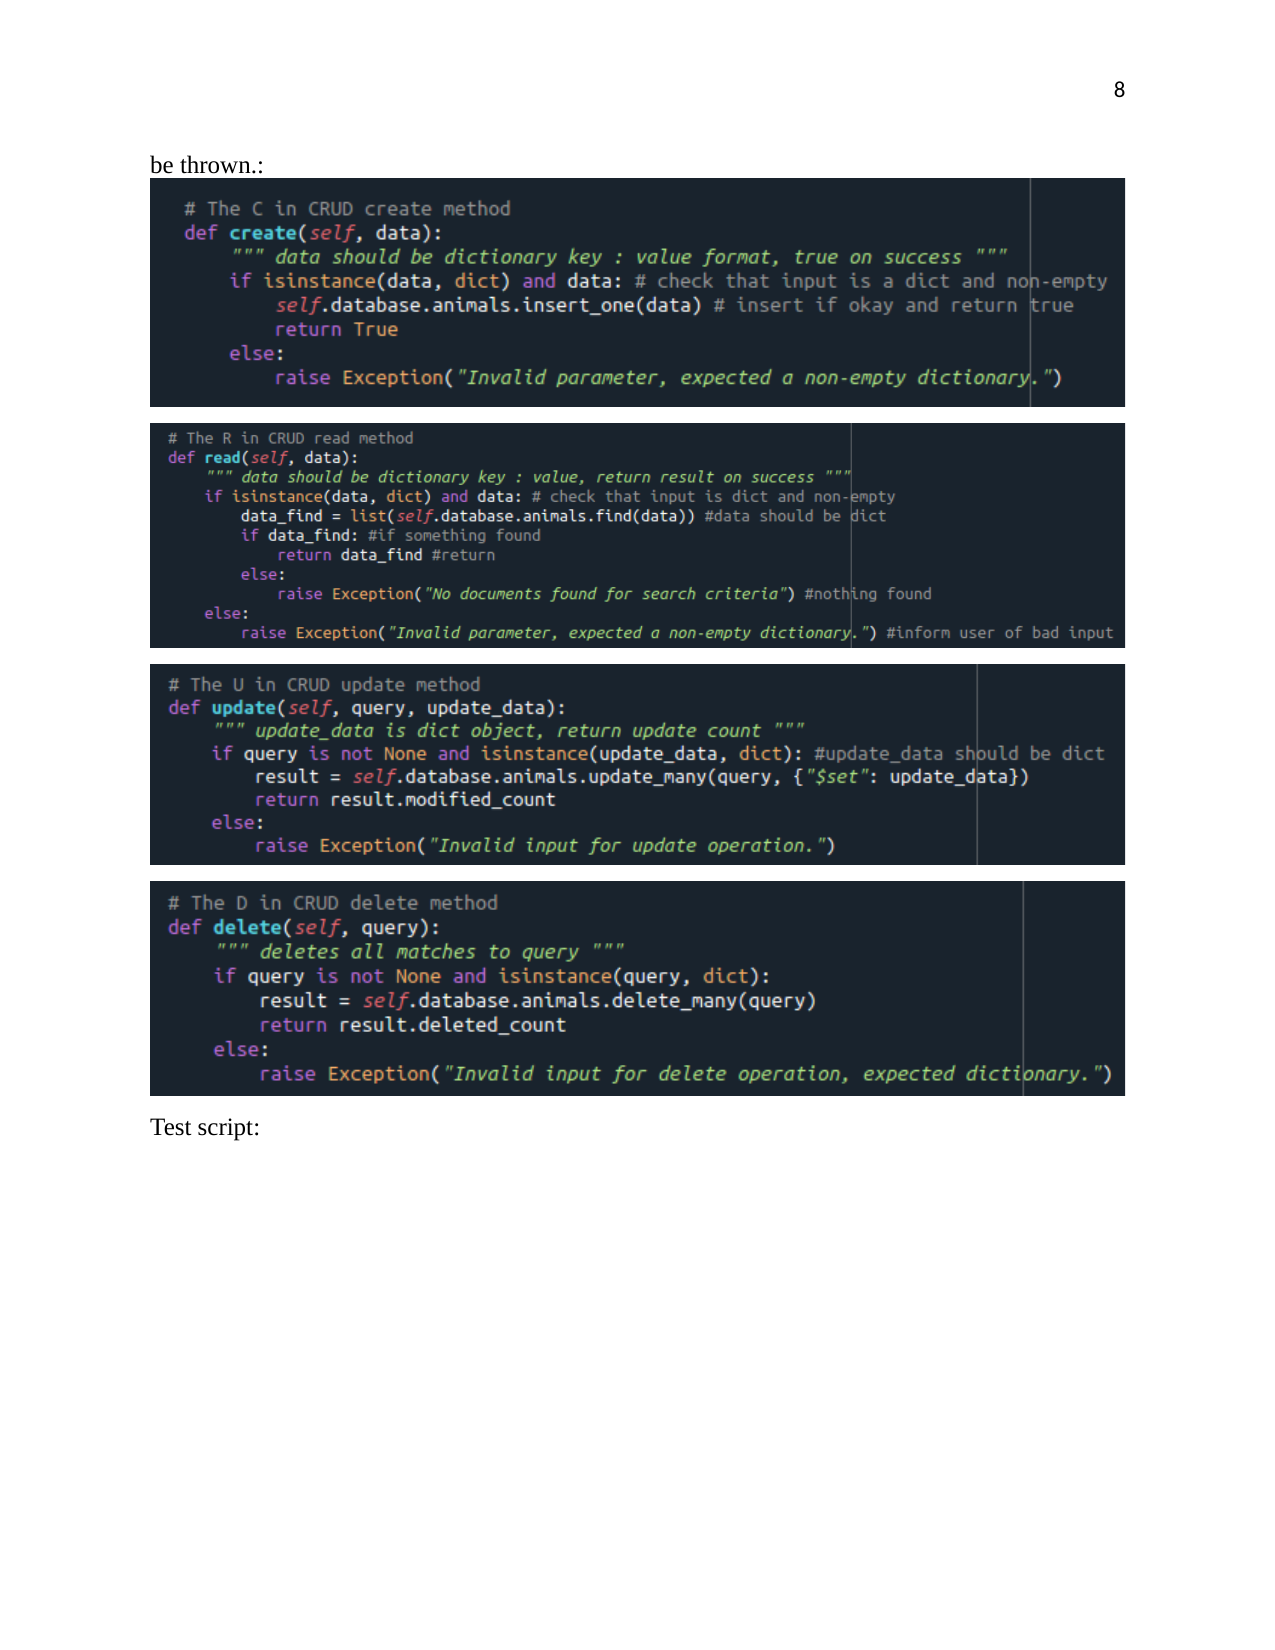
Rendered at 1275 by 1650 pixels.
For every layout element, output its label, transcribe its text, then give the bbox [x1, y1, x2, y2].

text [150, 150, 1125, 178]
picture [150, 423, 1125, 648]
text Test script: [150, 1112, 1125, 1141]
picture [150, 178, 1125, 407]
picture [150, 664, 1125, 865]
picture [150, 881, 1125, 1096]
